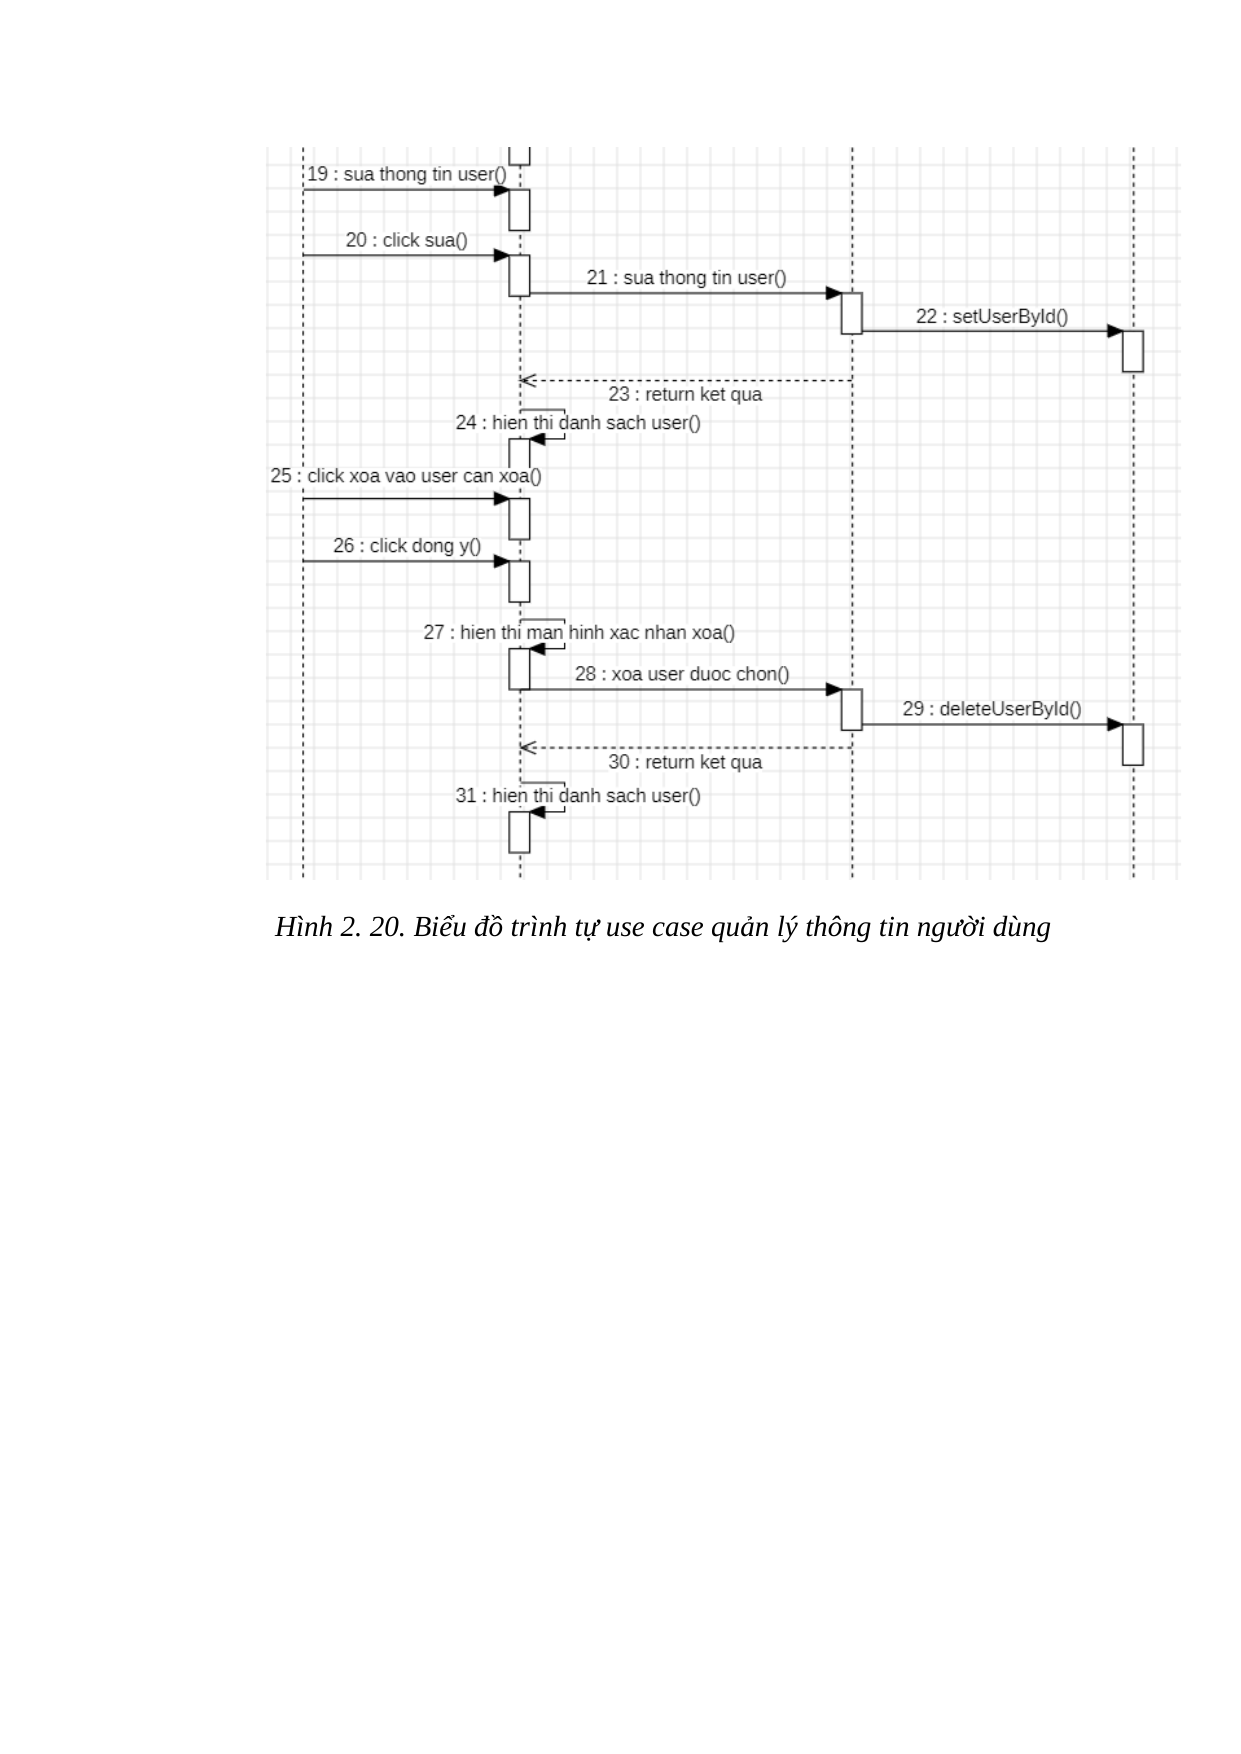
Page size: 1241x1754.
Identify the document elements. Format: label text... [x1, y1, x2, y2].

picture [265, 147, 1182, 880]
